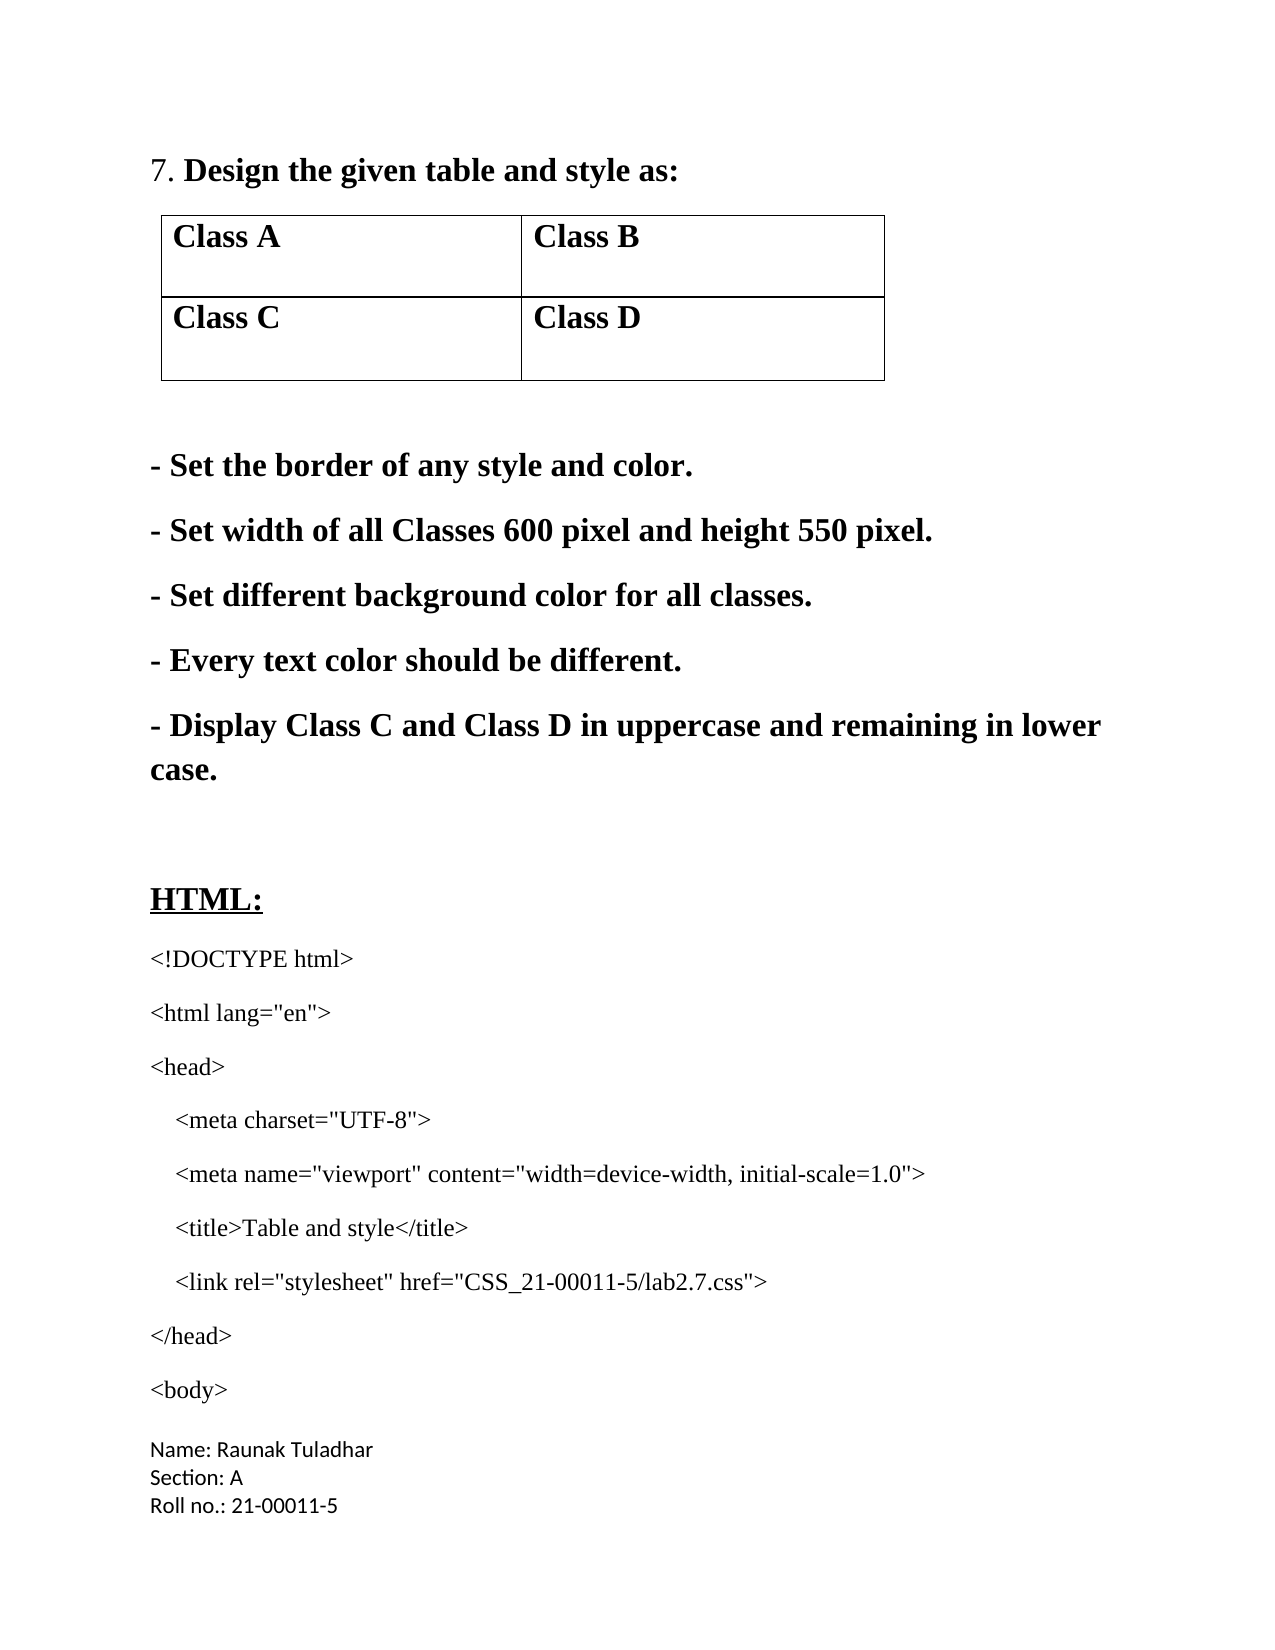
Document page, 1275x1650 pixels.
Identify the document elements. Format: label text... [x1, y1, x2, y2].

text - Set different background color for all classes. [150, 575, 1125, 614]
text <body> [150, 1375, 1125, 1403]
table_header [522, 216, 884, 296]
text 7. Design the given table and style as: [150, 150, 1125, 188]
text - Set width of all Classes 600 pixel and height 550 pixel. [150, 511, 1125, 549]
text - Set the border of any style and color. [150, 446, 1125, 484]
text <link rel="stylesheet" href="CSS_21-00011-5/lab2.7.css"> [150, 1267, 1125, 1296]
text <!DOCTYPE html> [150, 944, 1125, 973]
text <meta charset="UTF-8"> [150, 1106, 1125, 1134]
text - Display Class C and Class D in uppercase and remaining in lower case. [150, 705, 1125, 788]
text <title>Table and style</title> [150, 1213, 1125, 1242]
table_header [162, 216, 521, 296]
text - Every text color should be different. [150, 640, 1125, 679]
text <html lang="en"> [150, 998, 1125, 1027]
text <head> [150, 1052, 1125, 1080]
text </head> [150, 1321, 1125, 1350]
text HTML: [150, 879, 1125, 917]
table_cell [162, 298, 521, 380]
text <meta name="viewport" content="width=device-width, initial-scale=1.0"> [150, 1159, 1125, 1188]
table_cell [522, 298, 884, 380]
